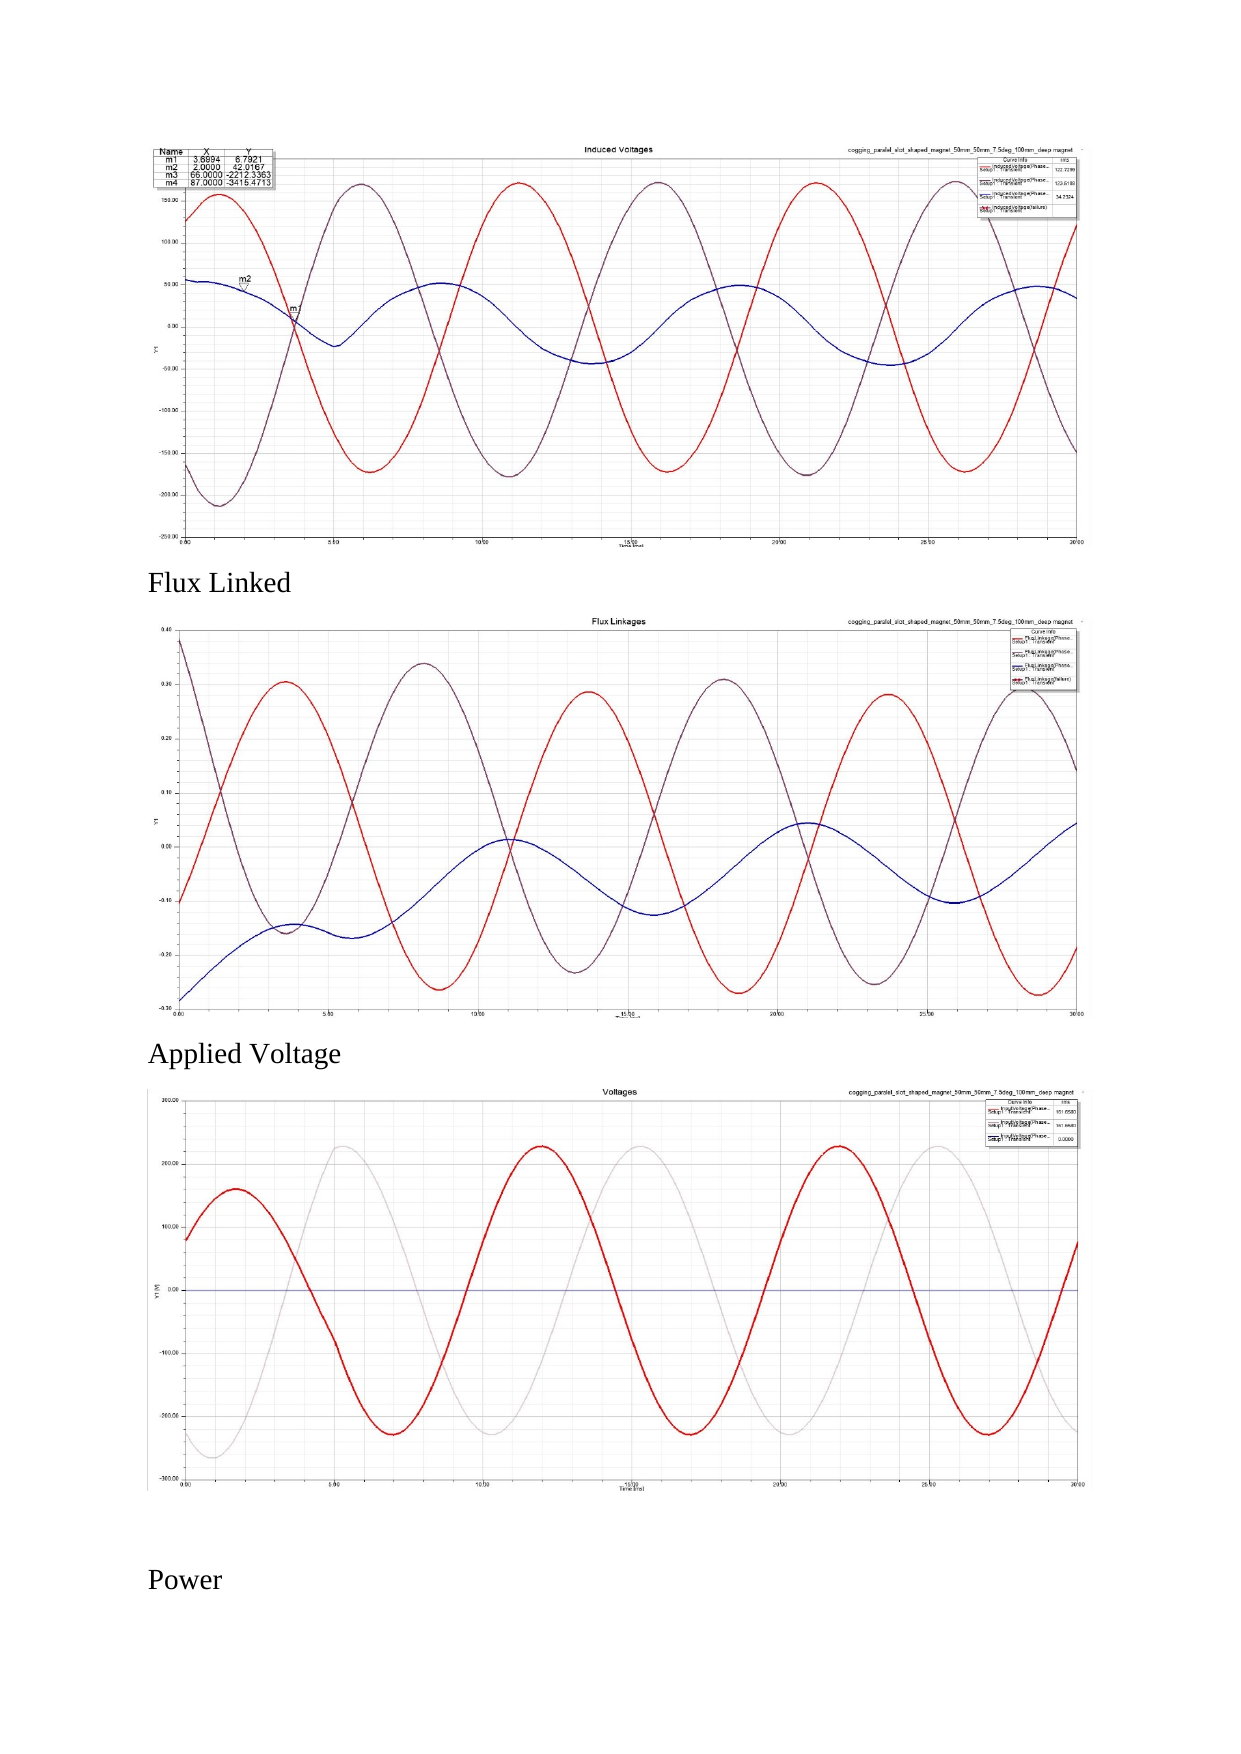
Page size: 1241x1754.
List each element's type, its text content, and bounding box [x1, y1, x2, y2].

text Power [148, 1562, 1093, 1596]
text Applied Voltage [148, 1036, 1093, 1070]
picture [147, 1089, 1093, 1491]
picture [147, 147, 1092, 547]
text Flux Linked [148, 566, 1093, 599]
picture [147, 618, 1092, 1018]
